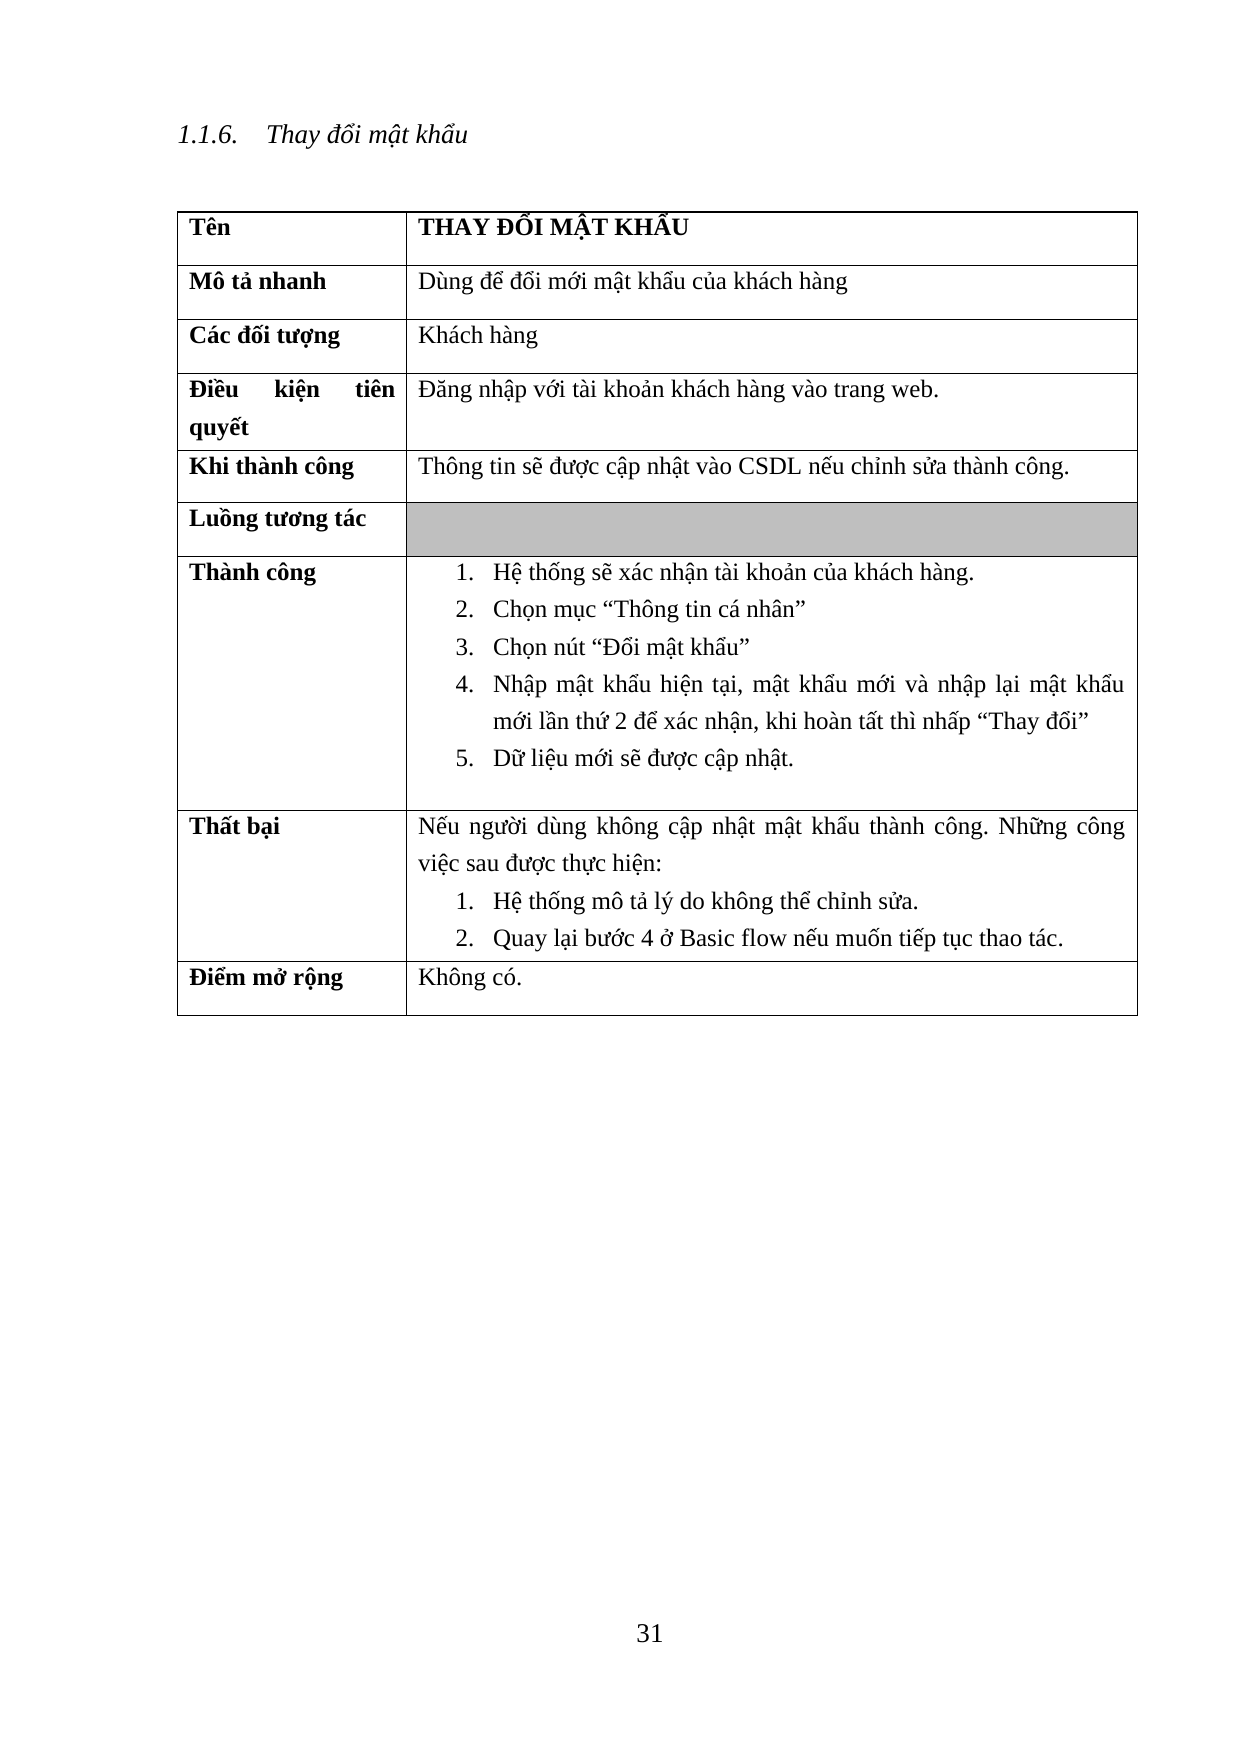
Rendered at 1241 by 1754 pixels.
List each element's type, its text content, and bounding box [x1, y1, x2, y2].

table_cell Khi thành công [178, 451, 406, 502]
table_cell Điều kiện tiên quyết [178, 374, 406, 450]
table_cell Không có. [407, 962, 1137, 1015]
table_cell Hệ thống sẽ xác nhận tài khoản của khách hàng. Chọn mục “Thông tin cá nhân” Chọn nút “Đổi mật khẩu” Nhập mật khẩu hiện tại, mật khẩu mới và nhập lại mật khẩu mới lần thứ 2 để xác nhận, khi hoàn tất thì nhấp “Thay đổi” Dữ liệu mới sẽ được cập nhật. [407, 557, 1137, 810]
table_header THAY ĐỔI MẬT KHẨU [407, 213, 1137, 265]
subtitle Thay đổi mật khẩu [177, 118, 1122, 149]
table_cell Luồng tương tác [178, 503, 406, 556]
table_cell [407, 503, 1137, 556]
table_cell Điểm mở rộng [178, 962, 406, 1015]
table_cell Dùng để đổi mới mật khẩu của khách hàng [407, 266, 1137, 319]
table_cell Đăng nhập với tài khoản khách hàng vào trang web. [407, 374, 1137, 450]
table_cell Mô tả nhanh [178, 266, 406, 319]
table_cell Các đối tượng [178, 320, 406, 373]
table_header Tên [178, 213, 406, 265]
table_cell Thông tin sẽ được cập nhật vào CSDL nếu chỉnh sửa thành công. [407, 451, 1137, 502]
table_cell Khách hàng [407, 320, 1137, 373]
table_cell Thất bại [178, 811, 406, 961]
table_cell Nếu người dùng không cập nhật mật khẩu thành công. Những công việc sau được thực hiện: Hệ thống mô tả lý do không thể chỉnh sửa. Quay lại bước 4 ở Basic flow nếu muốn tiếp tục thao tác. [407, 811, 1137, 961]
table_cell Thành công [178, 557, 406, 810]
